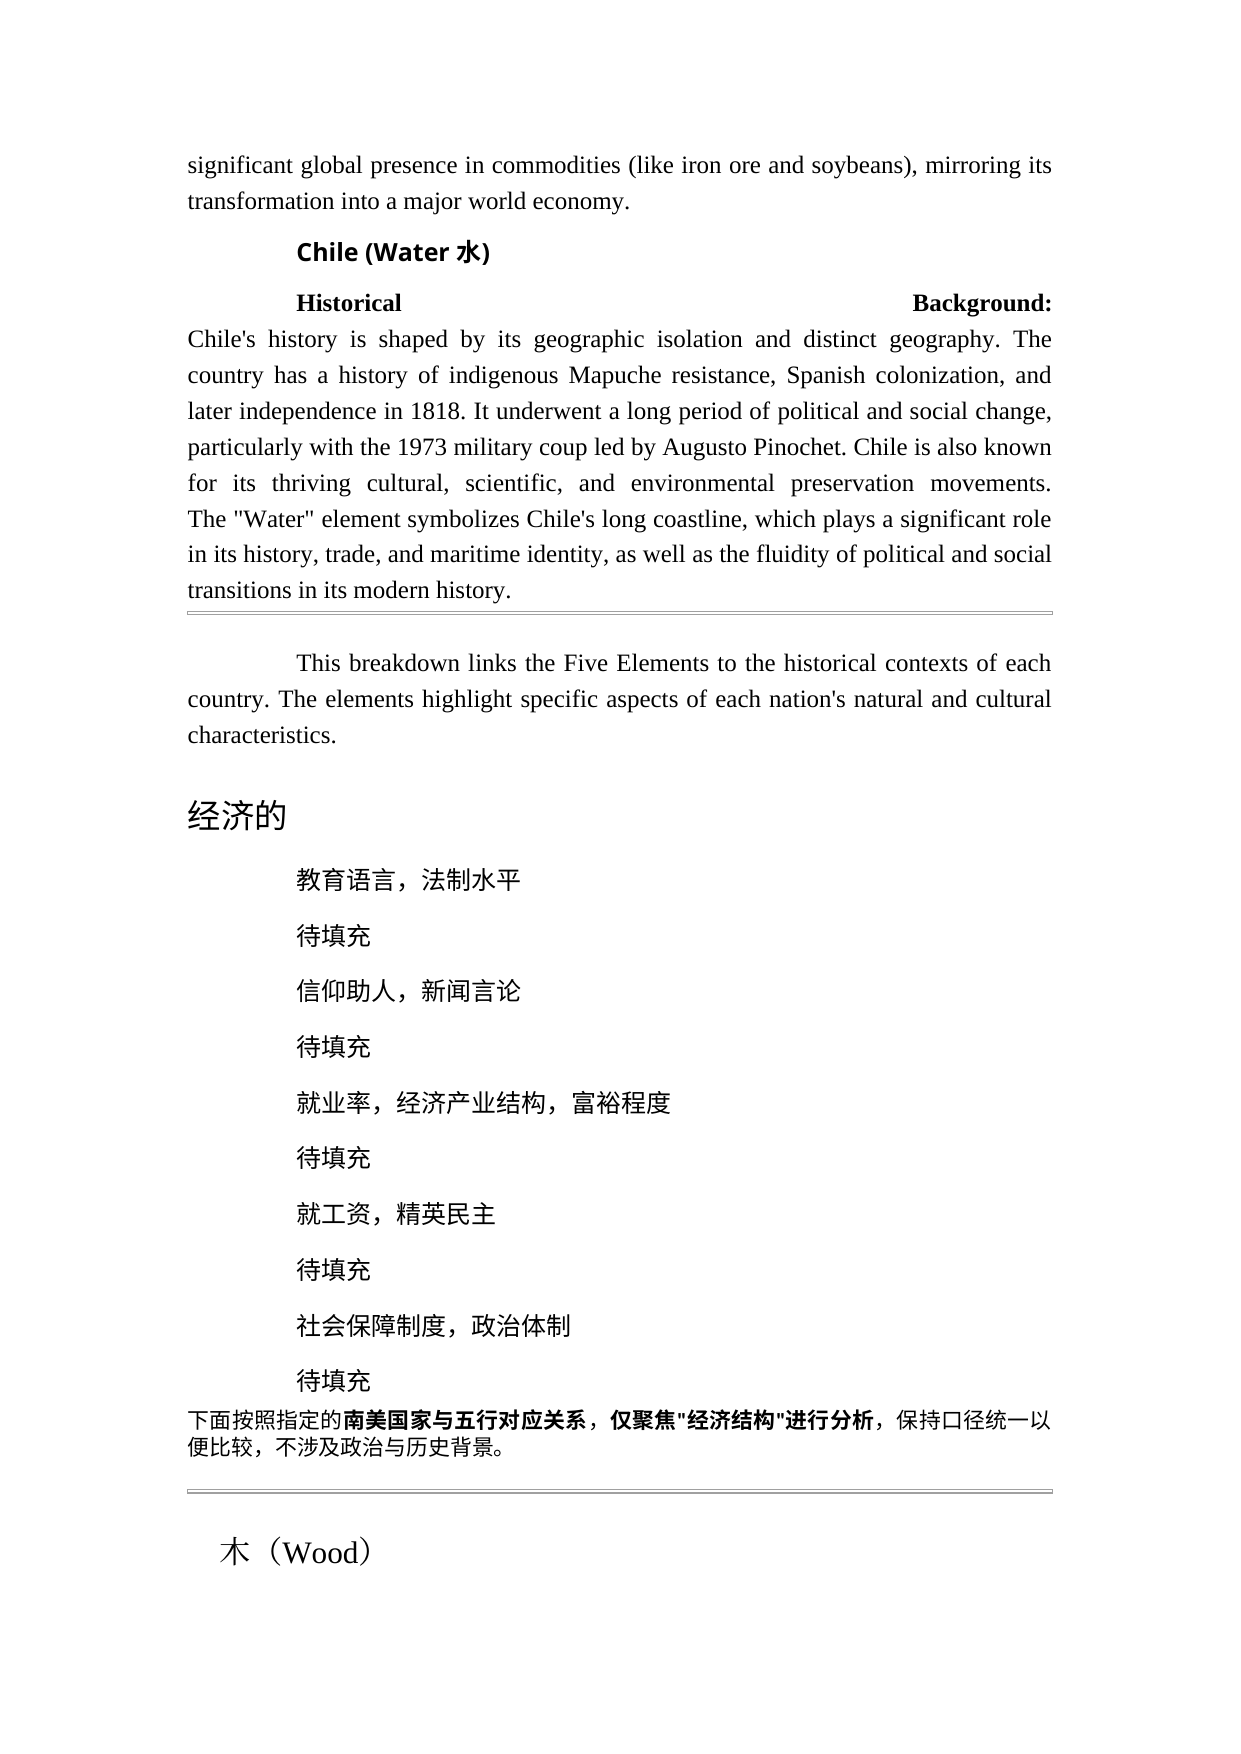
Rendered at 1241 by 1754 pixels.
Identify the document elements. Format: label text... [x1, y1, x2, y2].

text Historical Background: Chile's history is shaped by its geographic isolation and distinct geography. The country has a history of indigenous Mapuche resistance, Spanish colonization, and later independence in 1818. It underwent a long period of political and social change, particularly with the 1973 military coup led by Augusto Pinochet. Chile is also known for its thriving cultural, scientific, and environmental preservation movements. The "Water" element symbolizes Chile's long coastline, which plays a significant role in its history, trade, and maritime identity, as well as the fluidity of political and social transitions in its modern history. [187, 288, 1053, 604]
subtitle 🌳 木（Wood） [187, 1494, 1053, 1571]
text 下面按照指定的南美国家与五行对应关系，仅聚焦"经济结构"进行分析，保持口径统一以便比较，不涉及政治与历史背景。 [187, 1407, 1053, 1461]
subtitle 经济的 [187, 790, 1053, 838]
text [187, 150, 1053, 215]
text 教育语言，法制水平 [187, 860, 1053, 897]
text 待填充 [187, 1250, 1053, 1287]
text 待填充 [187, 1362, 1053, 1398]
text 信仰助人，新闻言论 [187, 972, 1053, 1008]
text 社会保障制度，政治体制 [187, 1306, 1053, 1342]
text 就业率，经济产业结构，富裕程度 [187, 1083, 1053, 1119]
text 待填充 [187, 1139, 1053, 1175]
text 待填充 [187, 916, 1053, 952]
text 待填充 [187, 1027, 1053, 1064]
text 就工资，精英民主 [187, 1195, 1053, 1231]
text This breakdown links the Five Elements to the historical contexts of each country. The elements highlight specific aspects of each nation's natural and cultural characteristics. [187, 648, 1053, 749]
text Chile (Water 水) [187, 232, 1053, 268]
